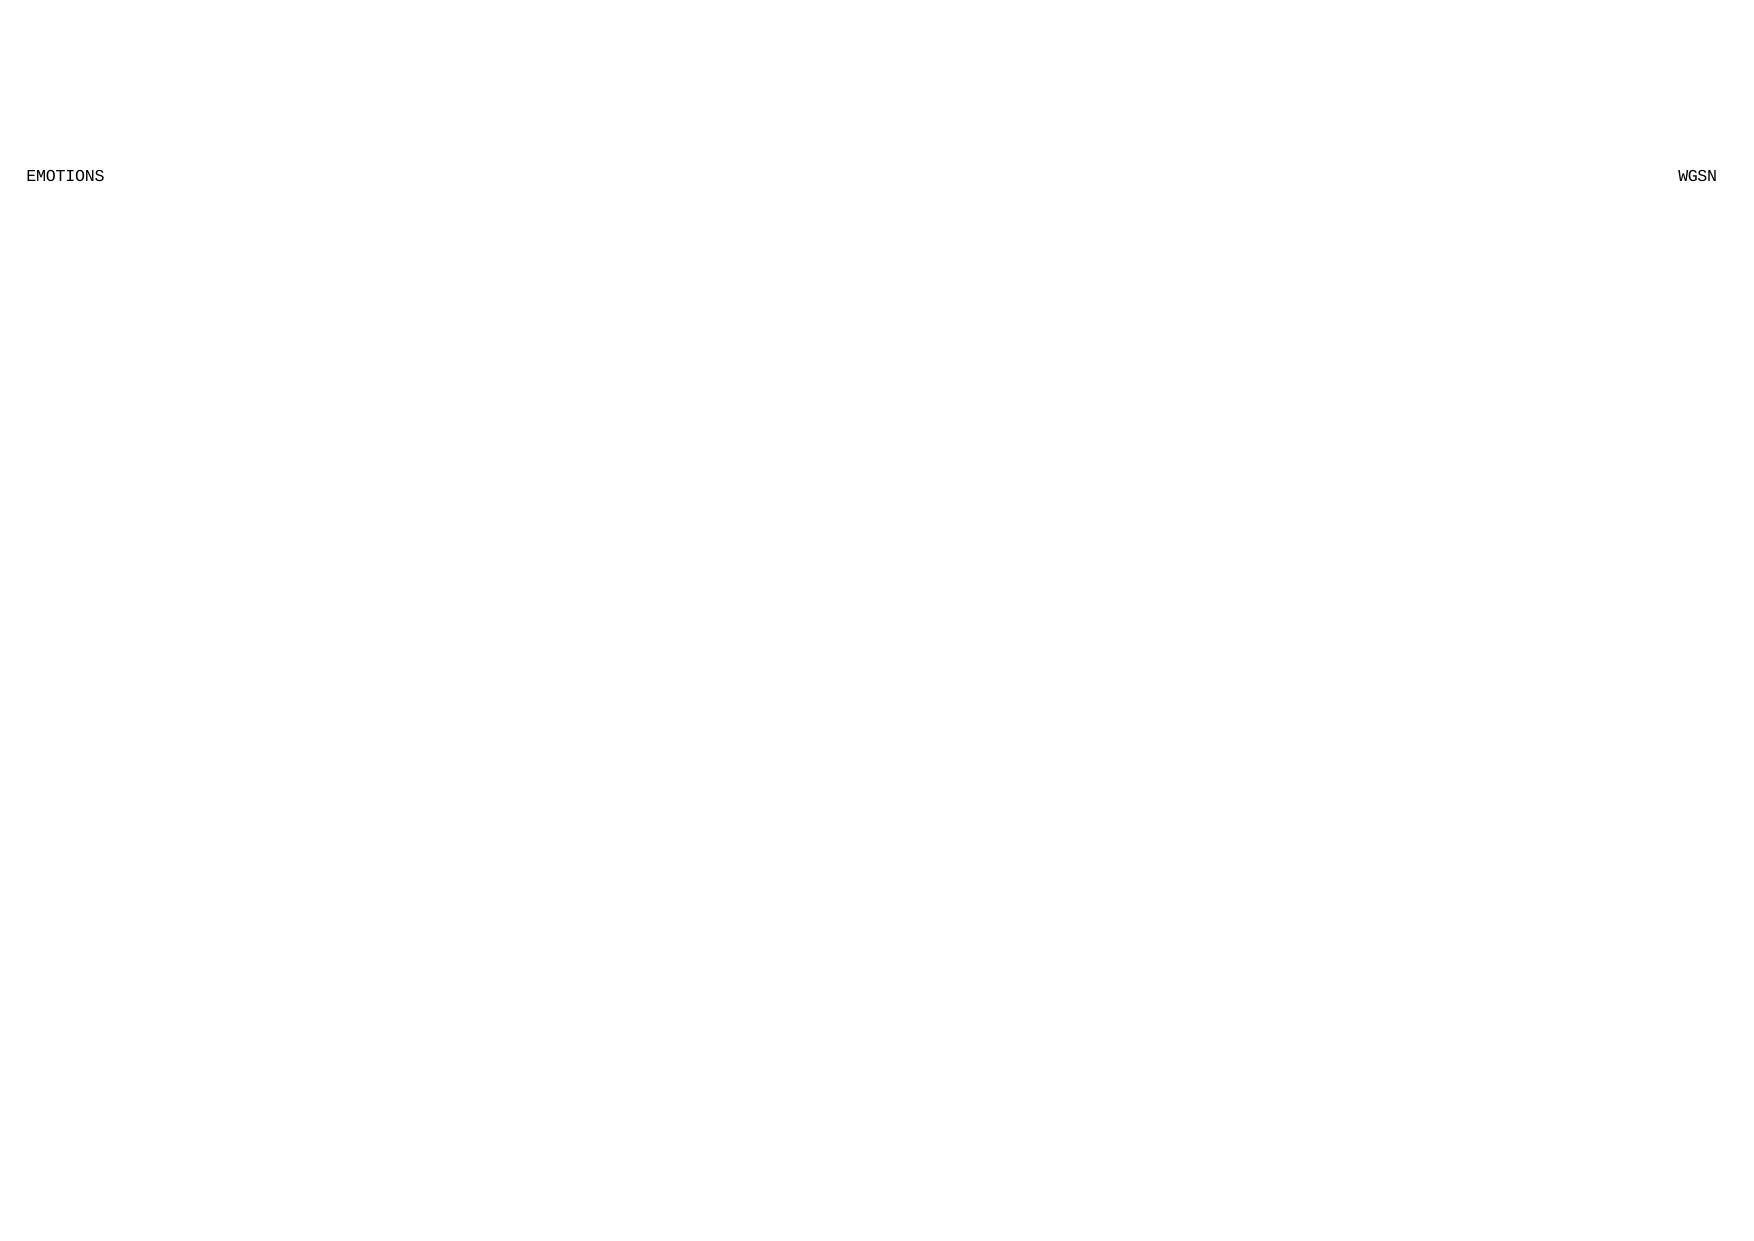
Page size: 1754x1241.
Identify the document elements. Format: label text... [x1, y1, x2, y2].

text EMOTIONS WGSN [26, 167, 1724, 186]
